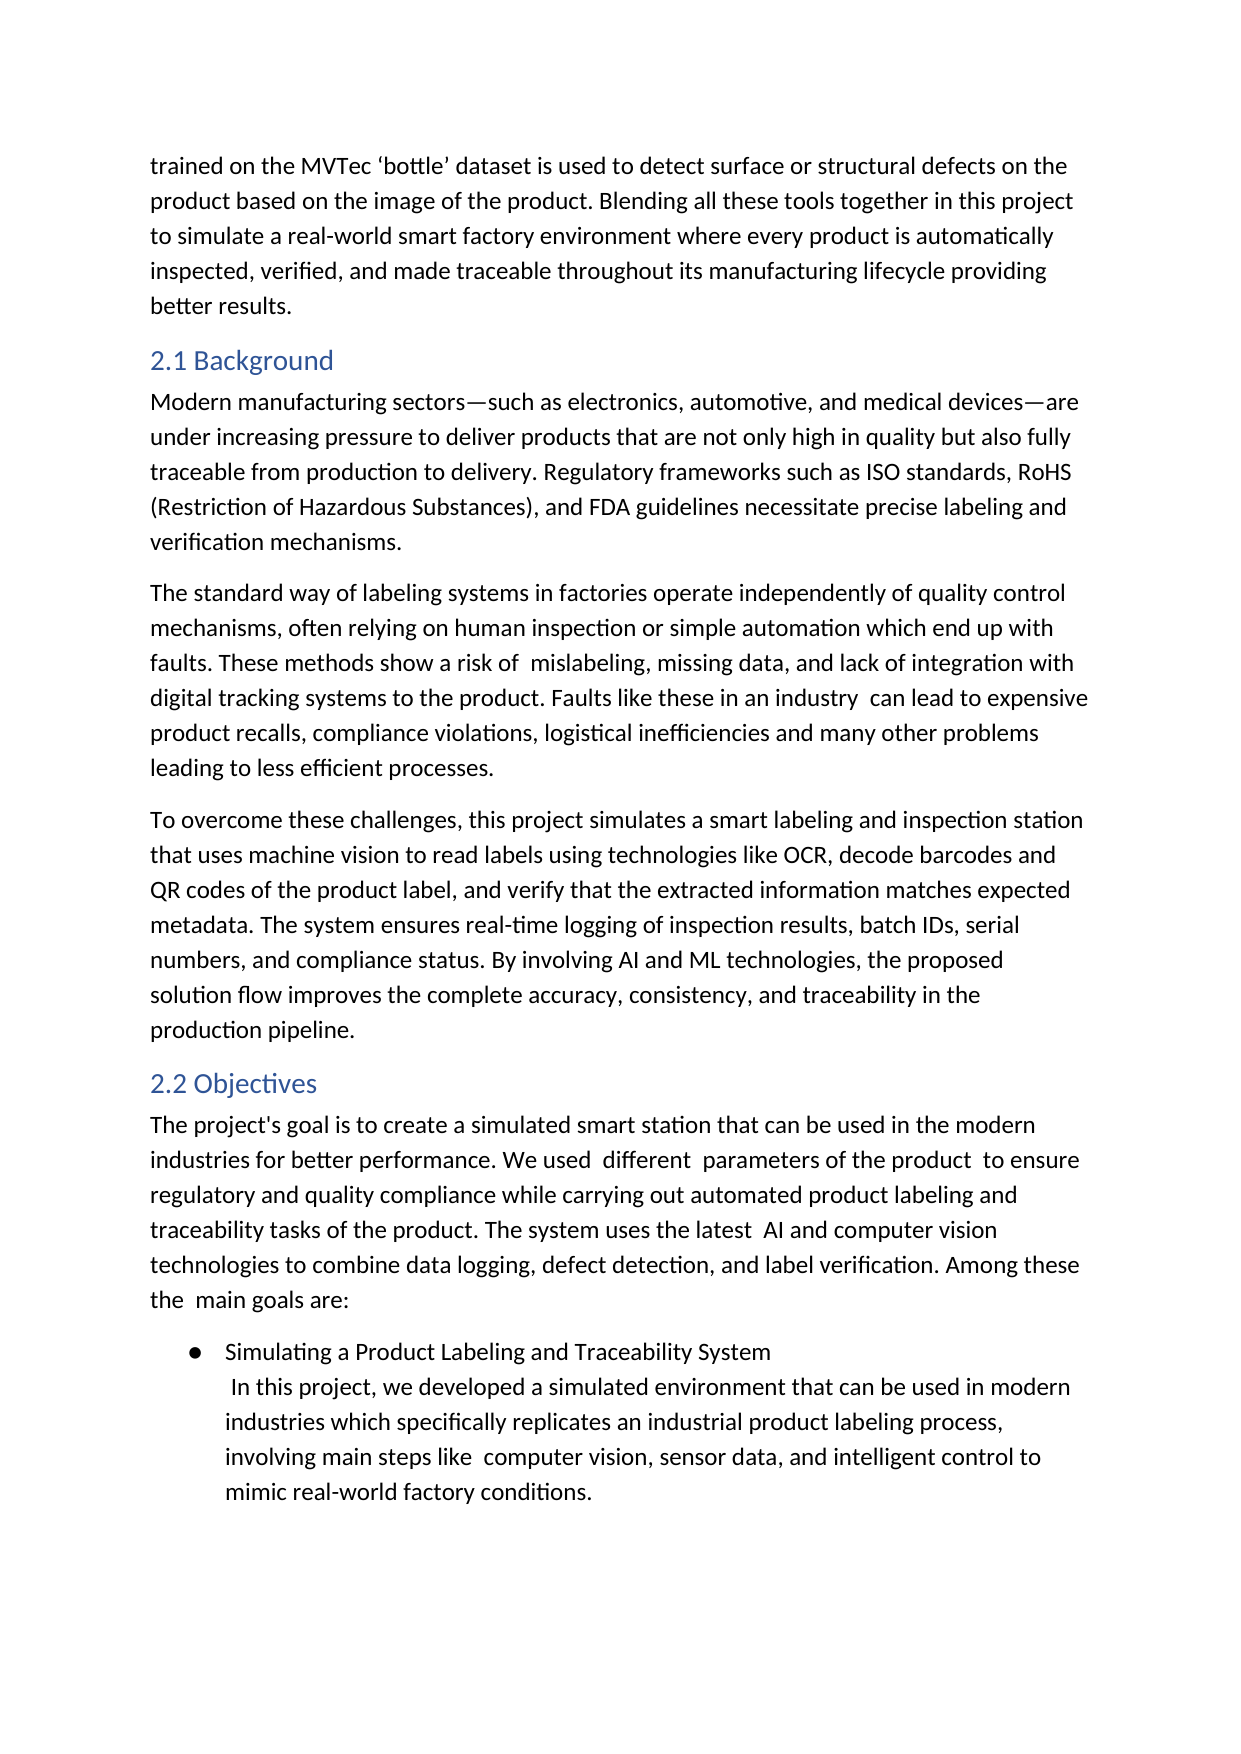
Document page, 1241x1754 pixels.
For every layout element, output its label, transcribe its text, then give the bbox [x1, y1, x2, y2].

text Modern manufacturing sectors—such as electronics, automotive, and medical devices—are under increasing pressure to deliver products that are not only high in quality but also fully traceable from production to delivery. Regulatory frameworks such as ISO standards, RoHS (Restriction of Hazardous Substances), and FDA guidelines necessitate precise labeling and verification mechanisms. [150, 386, 1090, 556]
list Simulating a Product Labeling and Traceability System In this project, we developed a simulated environment that can be used in modern industries which specifically replicates an industrial product labeling process, involving main steps like computer vision, sensor data, and intelligent control to mimic real-world factory conditions. [187, 1336, 1090, 1542]
subtitle 2.2 Objectives [150, 1066, 1090, 1101]
text The standard way of labeling systems in factories operate independently of quality control mechanisms, often relying on human inspection or simple automation which end up with faults. These methods show a risk of mislabeling, missing data, and lack of integration with digital tracking systems to the product. Faults like these in an industry can lead to expensive product recalls, compliance violations, logistical inefficiencies and many other problems leading to less efficient processes. [150, 577, 1090, 783]
text To overcome these challenges, this project simulates a smart labeling and inspection station that uses machine vision to read labels using technologies like OCR, decode barcodes and QR codes of the product label, and verify that the extracted information matches expected metadata. The system ensures real-time logging of inspection results, batch IDs, serial numbers, and compliance status. By involving AI and ML technologies, the proposed solution flow improves the complete accuracy, consistency, and traceability in the production pipeline. [150, 804, 1090, 1044]
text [150, 150, 1090, 321]
text The project's goal is to create a simulated smart station that can be used in the modern industries for better performance. We used different parameters of the product to ensure regulatory and quality compliance while carrying out automated product labeling and traceability tasks of the product. The system uses the latest AI and computer vision technologies to combine data logging, defect detection, and label verification. Among these the main goals are: [150, 1109, 1090, 1315]
subtitle 2.1 Background [150, 342, 1090, 377]
